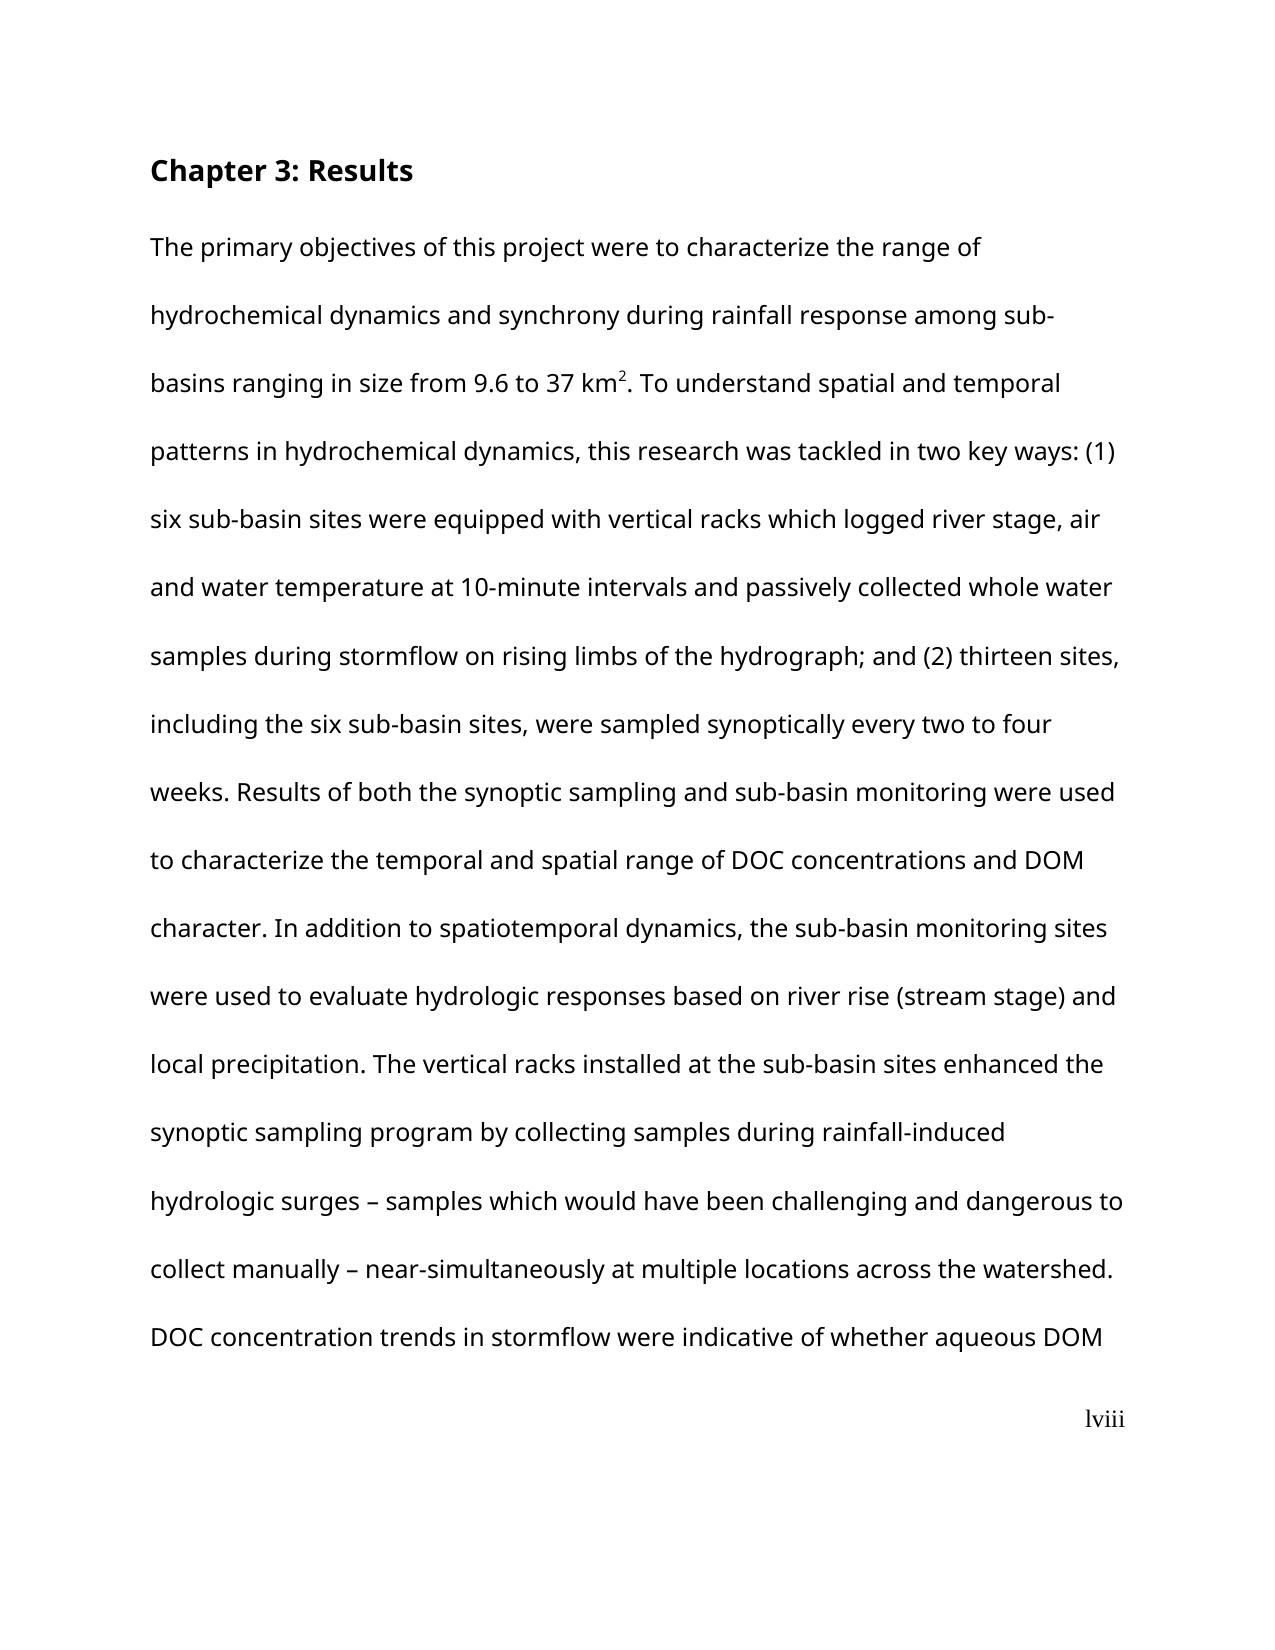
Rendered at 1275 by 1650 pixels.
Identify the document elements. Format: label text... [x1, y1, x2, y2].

subtitle Results [150, 150, 1125, 190]
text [150, 229, 1125, 1353]
